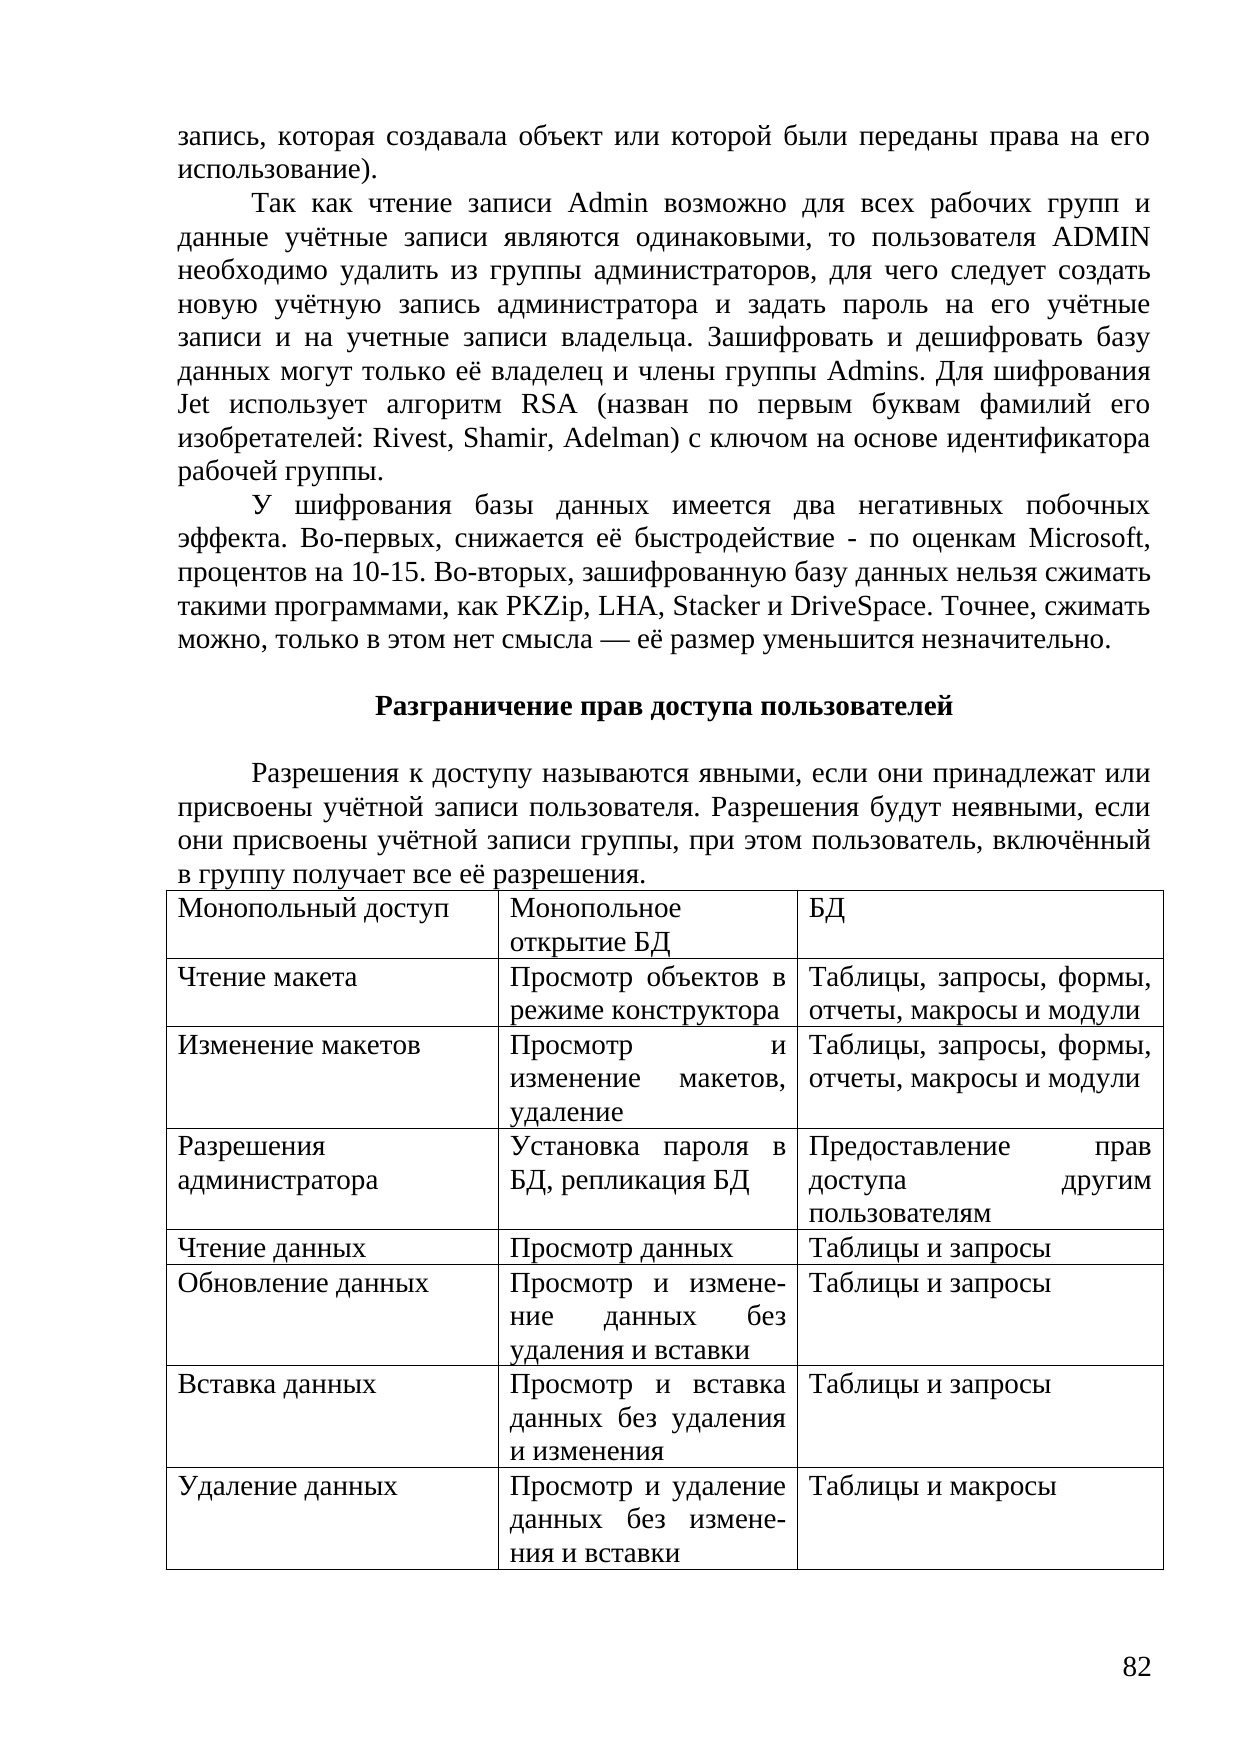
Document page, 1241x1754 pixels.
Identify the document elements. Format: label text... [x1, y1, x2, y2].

table_cell Таблицы, запросы, формы, отчеты, макросы и модули [798, 1027, 1163, 1127]
table_cell Таблицы и макросы [798, 1468, 1163, 1569]
table_cell Разрешения администратора [167, 1129, 498, 1229]
table_cell Таблицы и запросы [798, 1366, 1163, 1467]
table_cell Чтение макета [167, 959, 498, 1026]
table_cell Таблицы и запросы [798, 1230, 1163, 1264]
table_cell Таблицы, запросы, формы, отчеты, макросы и модули [798, 959, 1163, 1026]
table_cell Просмотр объектов в режиме конструктора [499, 959, 797, 1026]
table_cell Просмотр данных [499, 1230, 797, 1264]
table_cell Чтение данных [167, 1230, 498, 1264]
table_cell Таблицы и запросы [798, 1265, 1163, 1365]
table_cell Просмотр и удаление данных без изменения и вставки [499, 1468, 797, 1569]
table_cell Просмотр и изменение данных без удаления и вставки [499, 1265, 797, 1365]
table_cell Просмотр и вставка данных без удаления и изменения [499, 1366, 797, 1467]
text Разрешения к доступу называются явными, если они принадлежат или присвоены учётной записи пользователя. Разрешения будут неявными, если они присвоены учётной записи группы, при этом пользователь, включённый в группу получает все её разрешения. [177, 755, 1152, 889]
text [177, 118, 1152, 185]
table_cell Предоставление прав доступа другим пользователям [798, 1129, 1163, 1229]
table_cell Удаление данных [167, 1468, 498, 1569]
text Разграничение прав доступа пользователей [177, 688, 1152, 722]
table_cell Установка пароля в БД, репликация БД [499, 1129, 797, 1229]
table_cell Просмотр и изменение макетов, удаление [499, 1027, 797, 1127]
text Так как чтение записи Аdmin возможно для всех рабочих групп и данные учётные записи являются одинаковыми, то пользователя АDМIN необходимо удалить из группы администраторов, для чего следует создать новую учётную запись администратора и задать пароль на его учётные записи и на учетные записи владельца. Зашифровать и дешифровать базу данных могут только её владелец и члены группы Admins. Для шифрования Jet использует алгоритм RSA (назван по первым буквам фамилий его изобретателей: Rivest, Shamir, Adelman) с ключом на основе идентификатора рабочей группы. [177, 185, 1152, 487]
table_cell Обновление данных [167, 1265, 498, 1365]
table_cell Изменение макетов [167, 1027, 498, 1127]
table_header БД [798, 891, 1163, 958]
table_cell Вставка данных [167, 1366, 498, 1467]
text У шифрования базы данных имеется два негативных побочных эффекта. Во-первых, снижается её быстродействие - по оценкам Microsoft, процентов на 10-15. Во-вторых, зашифрованную базу данных нельзя сжимать такими программами, как PKZip, LHA, Stacker и DriveSpace. Точнее, сжимать можно, только в этом нет смысла — её размер уменьшится незначительно. [177, 487, 1152, 655]
table_header Монопольное открытие БД [499, 891, 797, 958]
table_header Монопольный доступ [167, 891, 498, 958]
